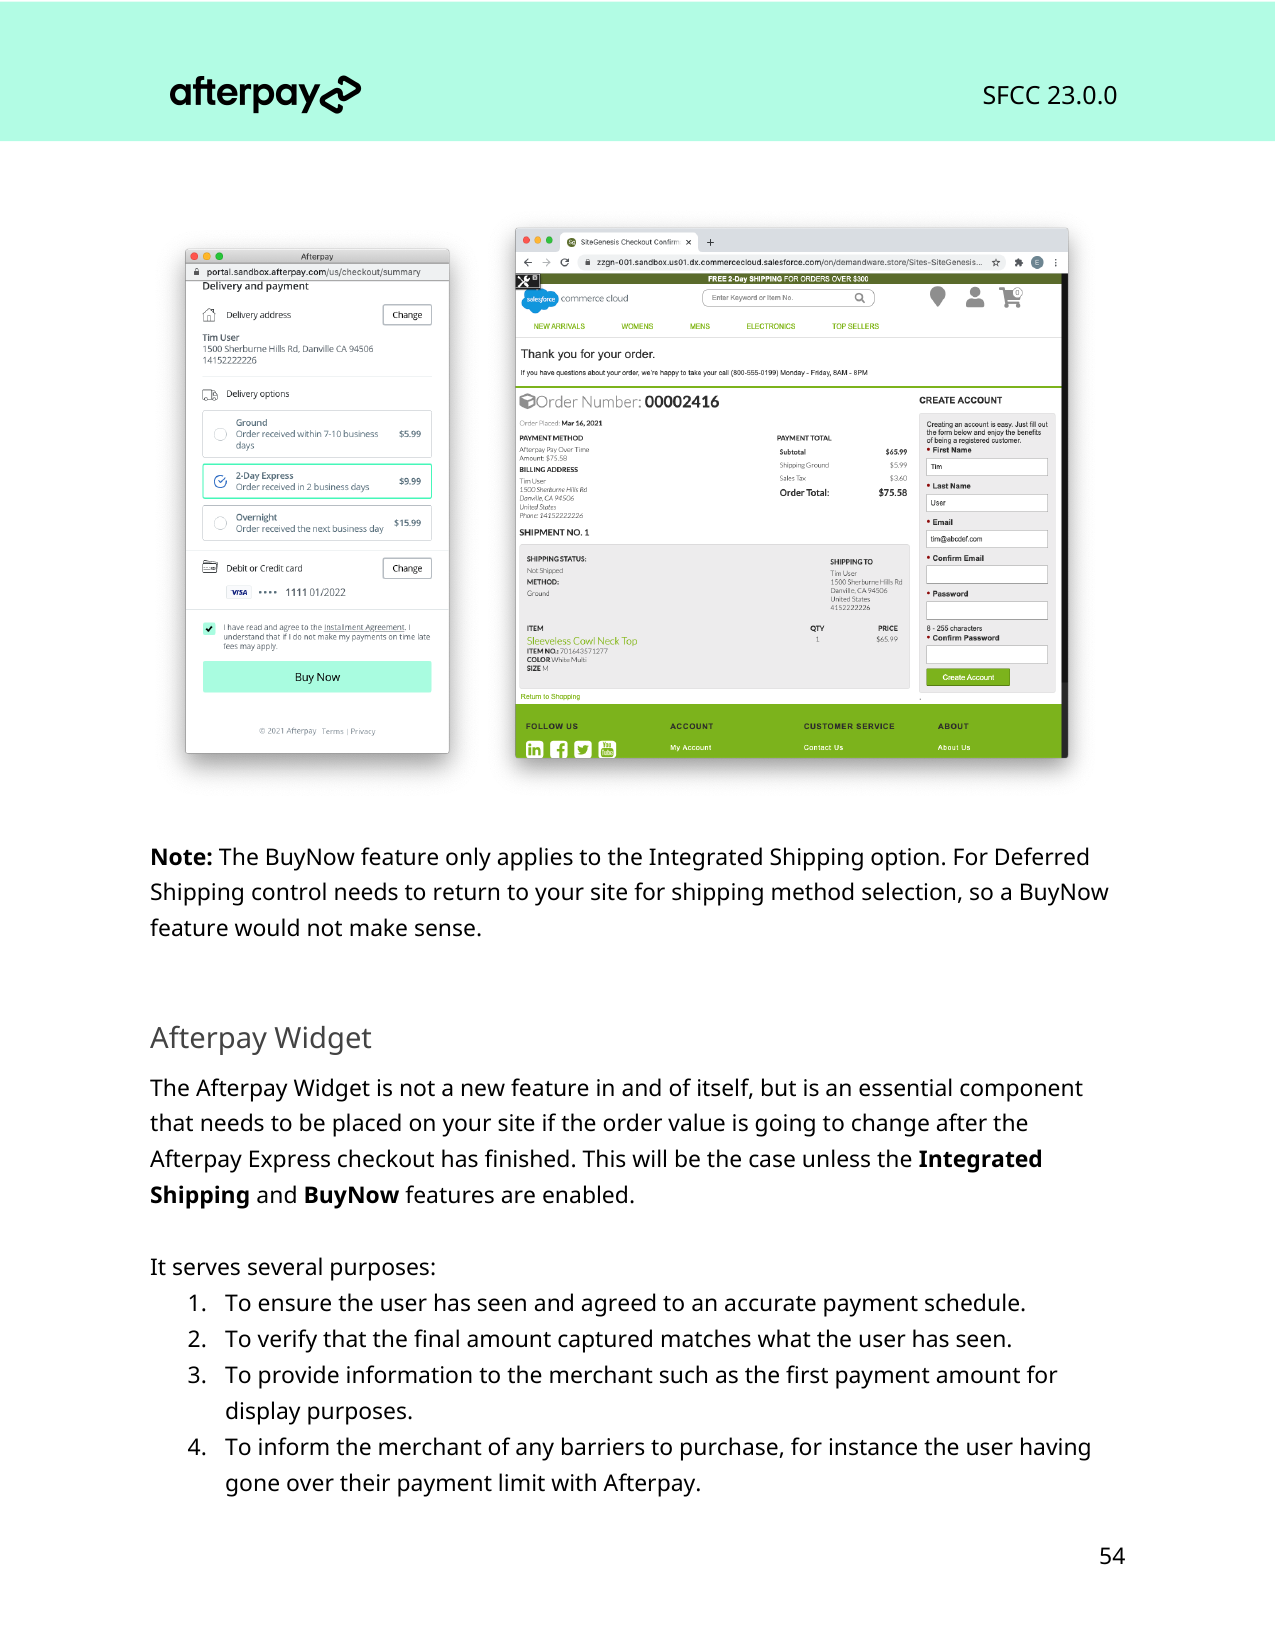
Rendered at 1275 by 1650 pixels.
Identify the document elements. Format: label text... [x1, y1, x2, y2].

picture [134, 47, 397, 142]
subtitle Afterpay Widget [150, 1017, 1125, 1057]
list To ensure the user has seen and agreed to an accurate payment schedule. [187, 1287, 1125, 1318]
list To verify that the final amount captured matches what the user has seen. [187, 1323, 1125, 1354]
list To provide information to the merchant such as the first payment amount for display purposes. [187, 1359, 1125, 1426]
picture [150, 206, 1100, 800]
list To inform the merchant of any barriers to purchase, for instance the user having gone over their payment limit with Afterpay. [187, 1431, 1125, 1498]
text Note: The BuyNow feature only applies to the Integrated Shipping option. For Deferred Shipping control needs to return to your site for shipping method selection, so a BuyNow feature would not make sense. [150, 840, 1125, 943]
text The Afterpay Widget is not a new feature in and of itself, but is an essential component that needs to be placed on your site if the order value is going to change after the Afterpay Express checkout has finished. This will be the case unless the Integrated Shipping and BuyNow features are enabled. It serves several purposes: [150, 1071, 1125, 1282]
